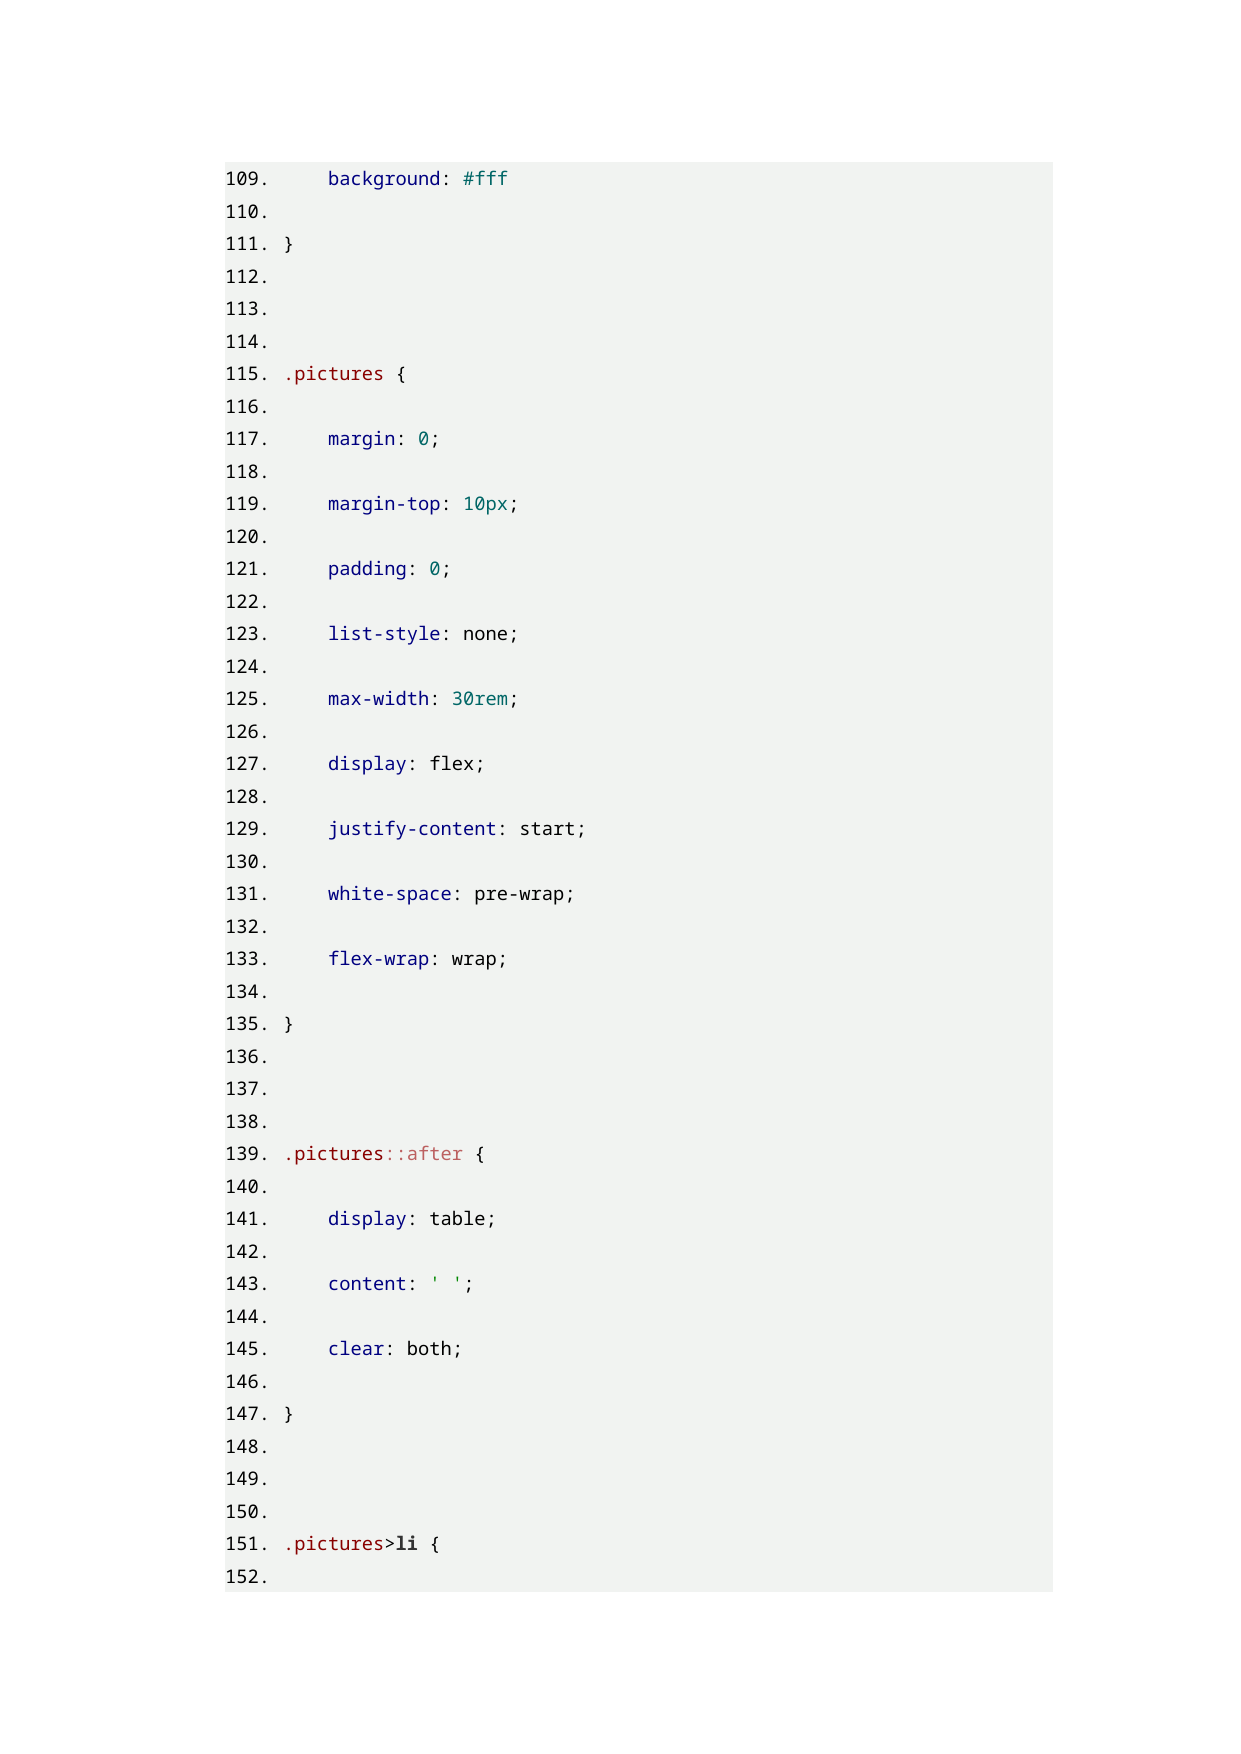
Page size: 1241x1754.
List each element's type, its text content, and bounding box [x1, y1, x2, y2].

list margin-top: 10px; [225, 487, 1053, 519]
list } [225, 227, 1053, 259]
list display: flex; [225, 747, 1053, 779]
list content: ' '; [225, 1267, 1053, 1299]
list flex-wrap: wrap; [225, 942, 1053, 974]
list clear: both; [225, 1332, 1053, 1364]
list .pictures { [225, 357, 1053, 389]
list } [225, 1397, 1053, 1429]
list max-width: 30rem; [225, 682, 1053, 714]
list .pictures>li { [225, 1527, 1053, 1559]
list list-style: none; [225, 617, 1053, 649]
list .pictures::after { [225, 1137, 1053, 1169]
list padding: 0; [225, 552, 1053, 584]
list margin: 0; [225, 422, 1053, 454]
list background: #fff [225, 162, 1053, 194]
list display: table; [225, 1202, 1053, 1234]
list } [225, 1007, 1053, 1039]
list justify-content: start; [225, 812, 1053, 844]
list white-space: pre-wrap; [225, 877, 1053, 909]
